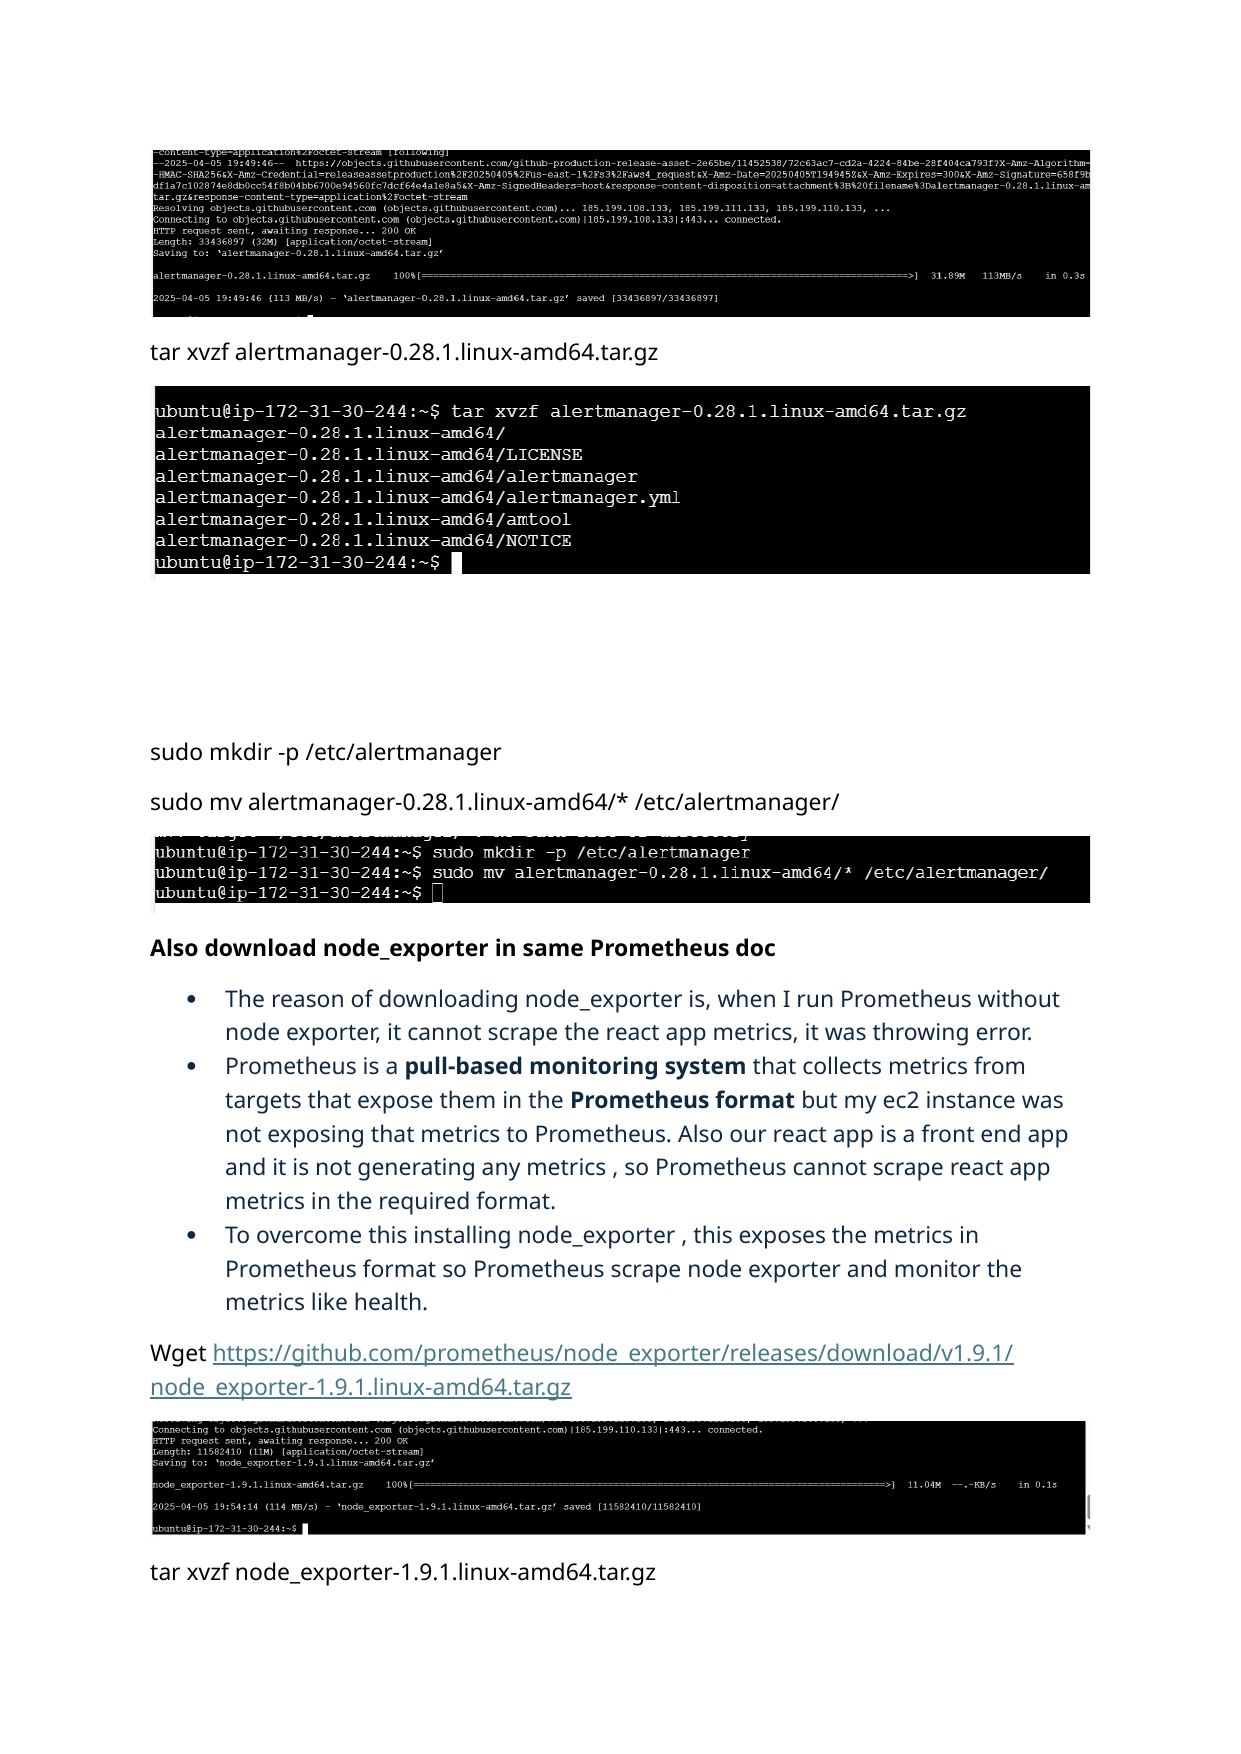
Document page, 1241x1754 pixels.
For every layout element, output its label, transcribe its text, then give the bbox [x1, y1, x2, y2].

text sudo mv alertmanager-0.28.1.linux-amd64/* /etc/alertmanager/ [150, 786, 1090, 817]
picture [150, 386, 1091, 580]
picture [150, 150, 1091, 317]
text Wget https://github.com/prometheus/node_exporter/releases/download/v1.9.1/node_exporter-1.9.1.linux-amd64.tar.gz [150, 1337, 1090, 1402]
text sudo mkdir -p /etc/alertmanager [150, 736, 1090, 767]
text tar xvzf alertmanager-0.28.1.linux-amd64.tar.gz [150, 336, 1090, 367]
list Prometheus is a pull-based monitoring system that collects metrics from targets that expose them in the Prometheus format but my ec2 instance was not exposing that metrics to Prometheus. Also our react app is a front end app and it is not generating any metrics , so Prometheus cannot scrape react app metrics in the required format. [187, 1050, 1090, 1216]
text Also download node_exporter in same Prometheus doc [150, 932, 1090, 963]
list The reason of downloading node_exporter is, when I run Prometheus without node exporter, it cannot scrape the react app metrics, it was throwing error. [187, 983, 1090, 1048]
picture [150, 1421, 1091, 1537]
picture [150, 836, 1091, 913]
text tar xvzf node_exporter-1.9.1.linux-amd64.tar.gz [150, 1555, 1090, 1587]
list To overcome this installing node_exporter , this exposes the metrics in Prometheus format so Prometheus scrape node exporter and monitor the metrics like health. [187, 1219, 1090, 1318]
